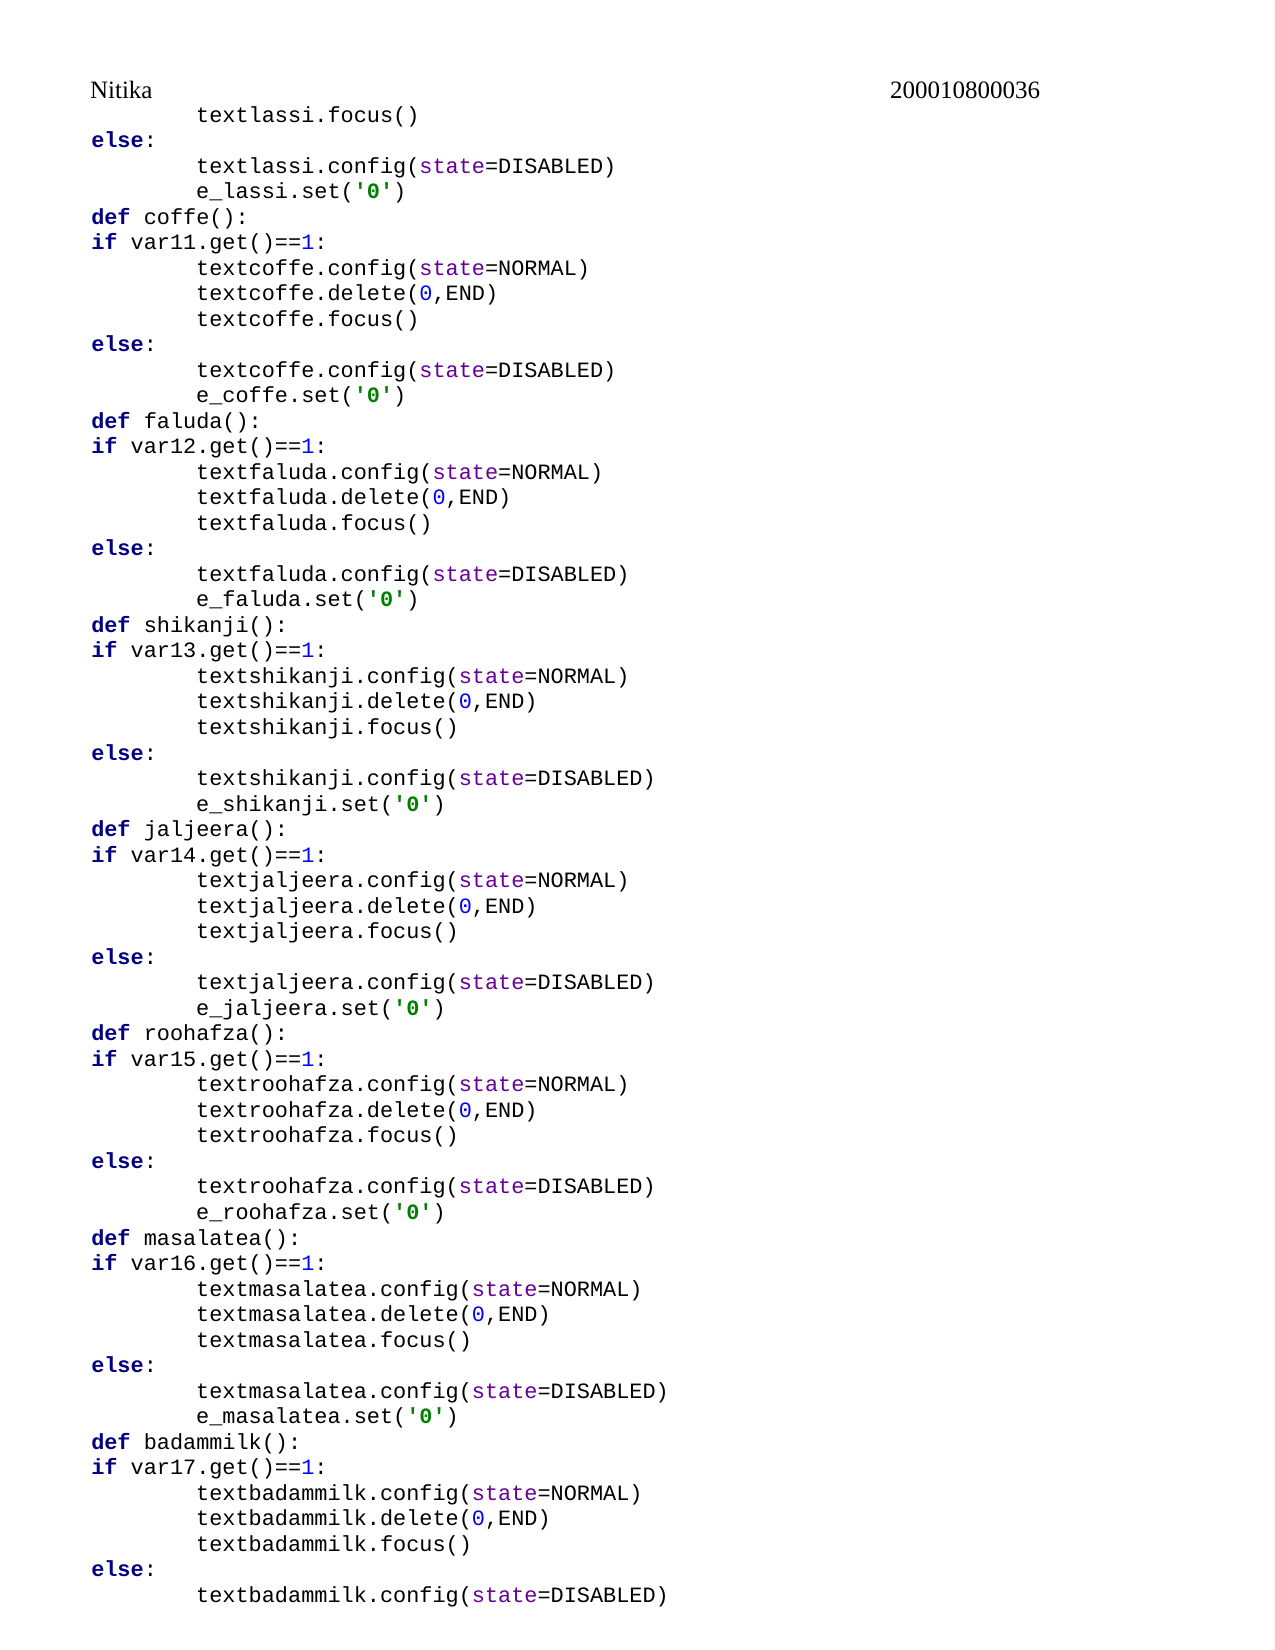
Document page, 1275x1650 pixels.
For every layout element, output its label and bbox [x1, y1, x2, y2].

text [90, 104, 1134, 1609]
